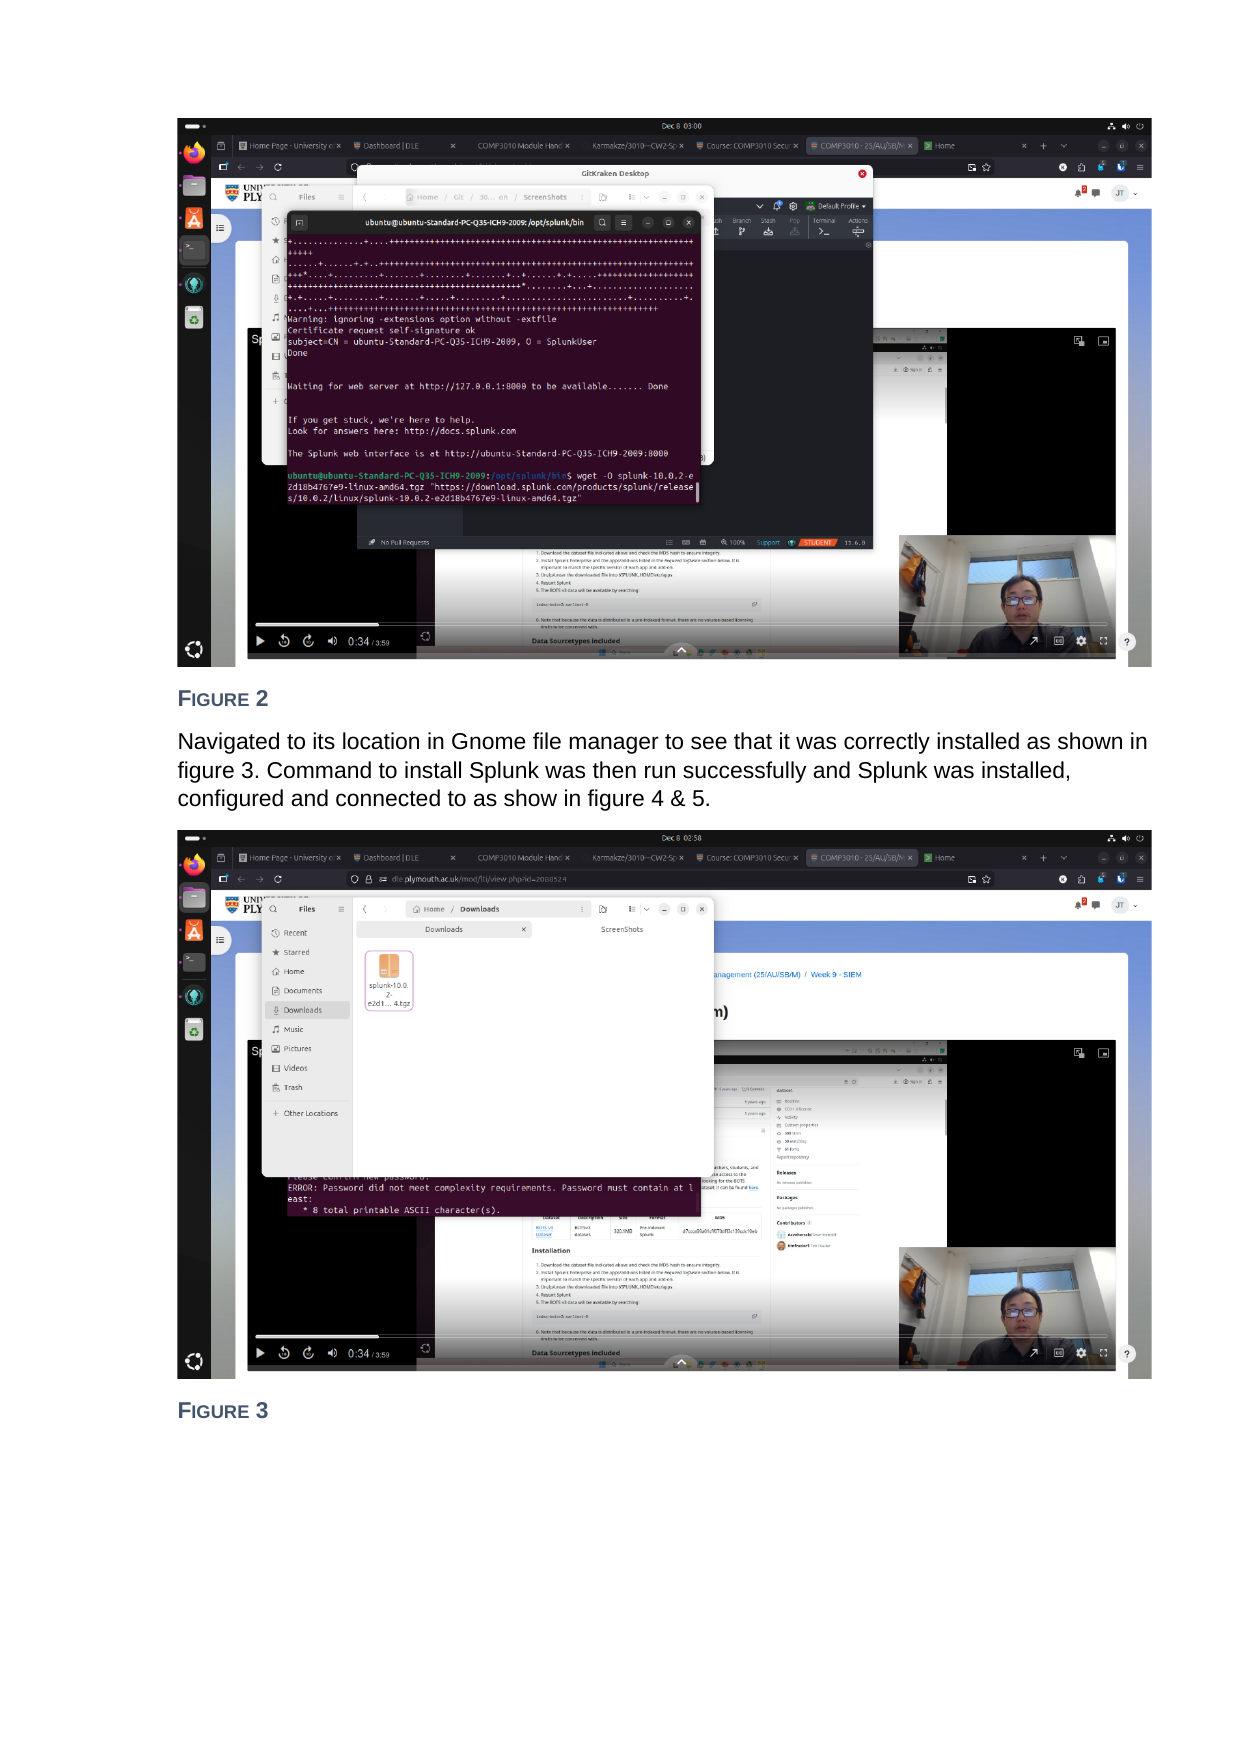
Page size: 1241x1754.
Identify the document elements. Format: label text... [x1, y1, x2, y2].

text Figure 3 [177, 1397, 1152, 1424]
picture [177, 830, 1152, 1379]
text Navigated to its location in Gnome file manager to see that it was correctly installed as shown in figure 3. Command to install Splunk was then run successfully and Splunk was installed, configured and connected to as show in figure 4 & 5. [177, 728, 1152, 811]
picture [177, 118, 1152, 667]
text Figure 2 [177, 685, 1152, 712]
